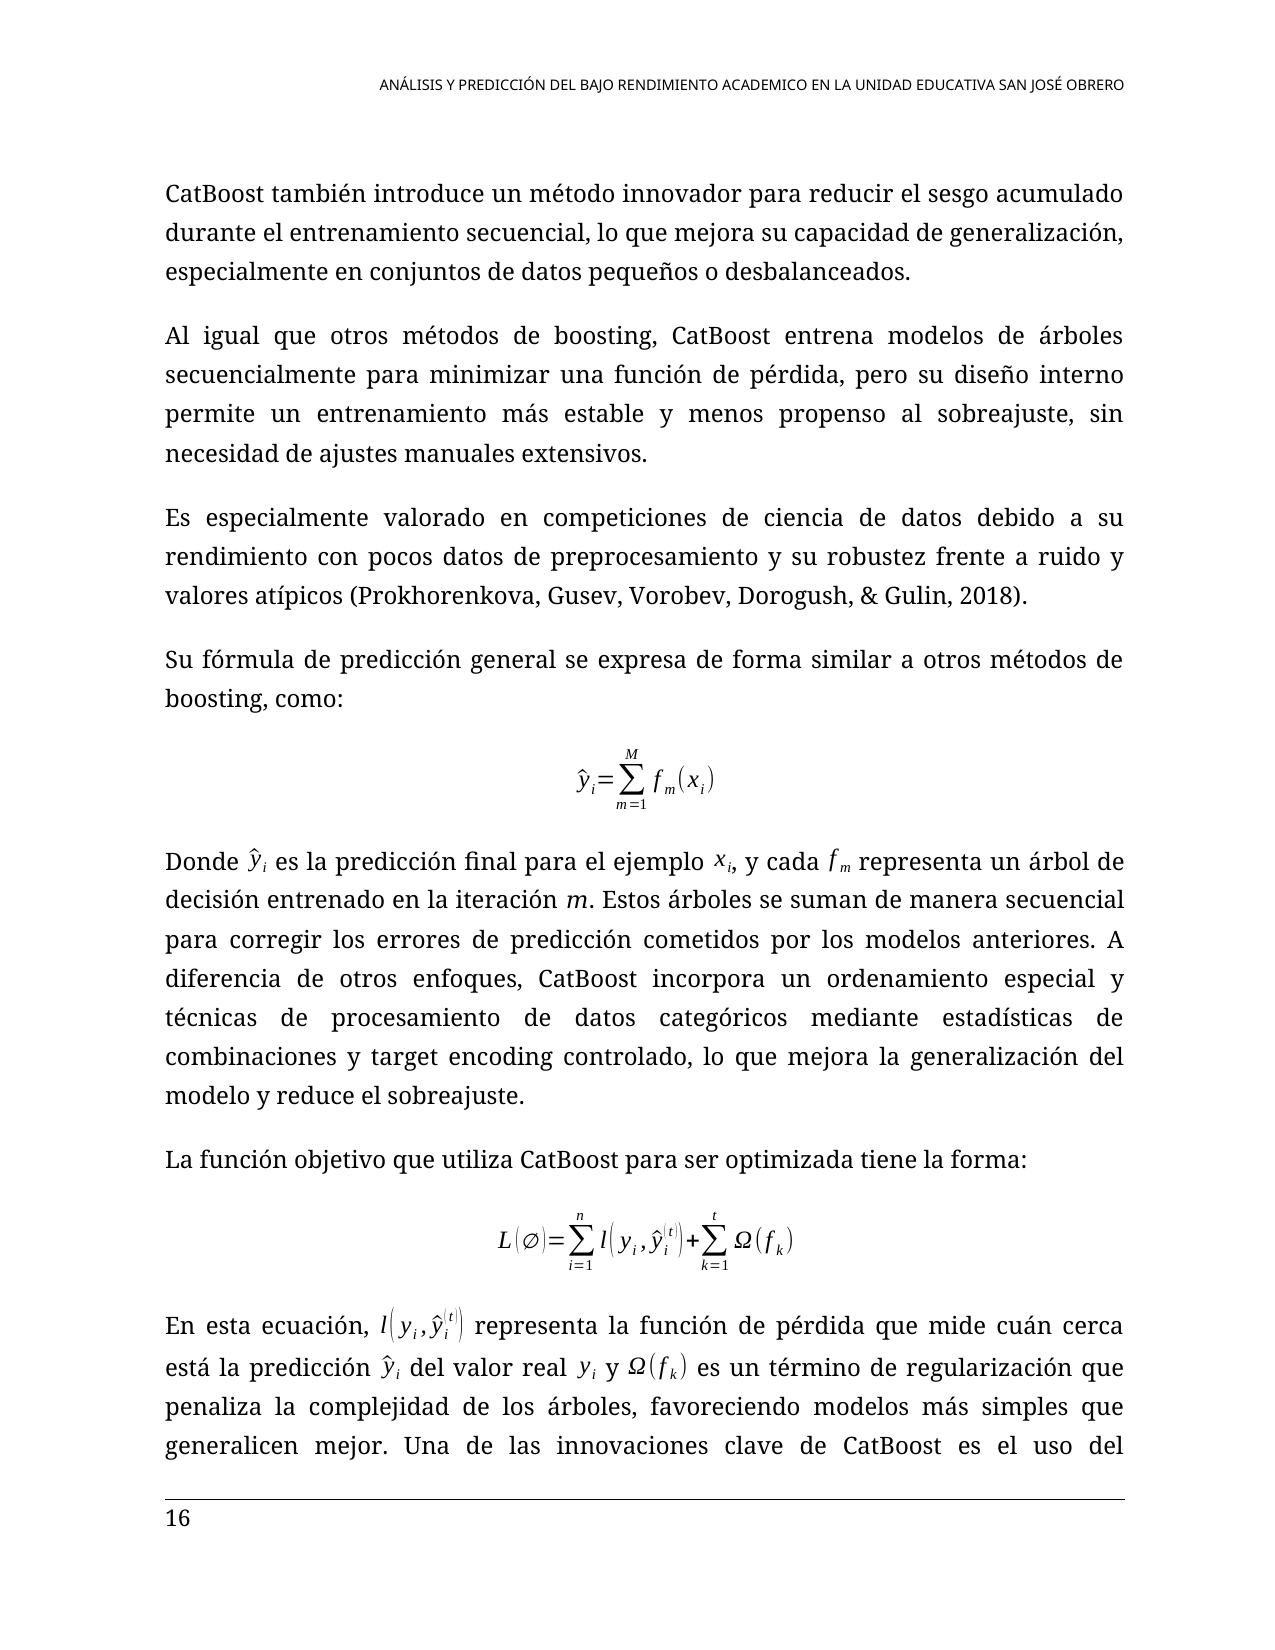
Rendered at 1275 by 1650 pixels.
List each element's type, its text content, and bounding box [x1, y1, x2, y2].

text La función objetivo que utiliza CatBoost para ser optimizada tiene la forma: [165, 1143, 1125, 1175]
text Donde es la predicción final para el ejemplo , y cada representa un árbol de decisión entrenado en la iteración 𝑚. Estos árboles se suman de manera secuencial para corregir los errores de predicción cometidos por los modelos anteriores. A diferencia de otros enfoques, CatBoost incorpora un ordenamiento especial y técnicas de procesamiento de datos categóricos mediante estadísticas de combinaciones y target encoding controlado, lo que mejora la generalización del modelo y reduce el sobreajuste. [165, 844, 1125, 1111]
text Su fórmula de predicción general se expresa de forma similar a otros métodos de boosting, como: [165, 643, 1125, 714]
text Al igual que otros métodos de boosting, CatBoost entrena modelos de árboles secuencialmente para minimizar una función de pérdida, pero su diseño interno permite un entrenamiento más estable y menos propenso al sobreajuste, sin necesidad de ajustes manuales extensivos. [165, 319, 1125, 469]
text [165, 1305, 1125, 1461]
text Es especialmente valorado en competiciones de ciencia de datos debido a su rendimiento con pocos datos de preprocesamiento y su robustez frente a ruido y valores atípicos . [165, 500, 1125, 611]
text CatBoost también introduce un método innovador para reducir el sesgo acumulado durante el entrenamiento secuencial, lo que mejora su capacidad de generalización, especialmente en conjuntos de datos pequeños o desbalanceados. [165, 177, 1125, 288]
